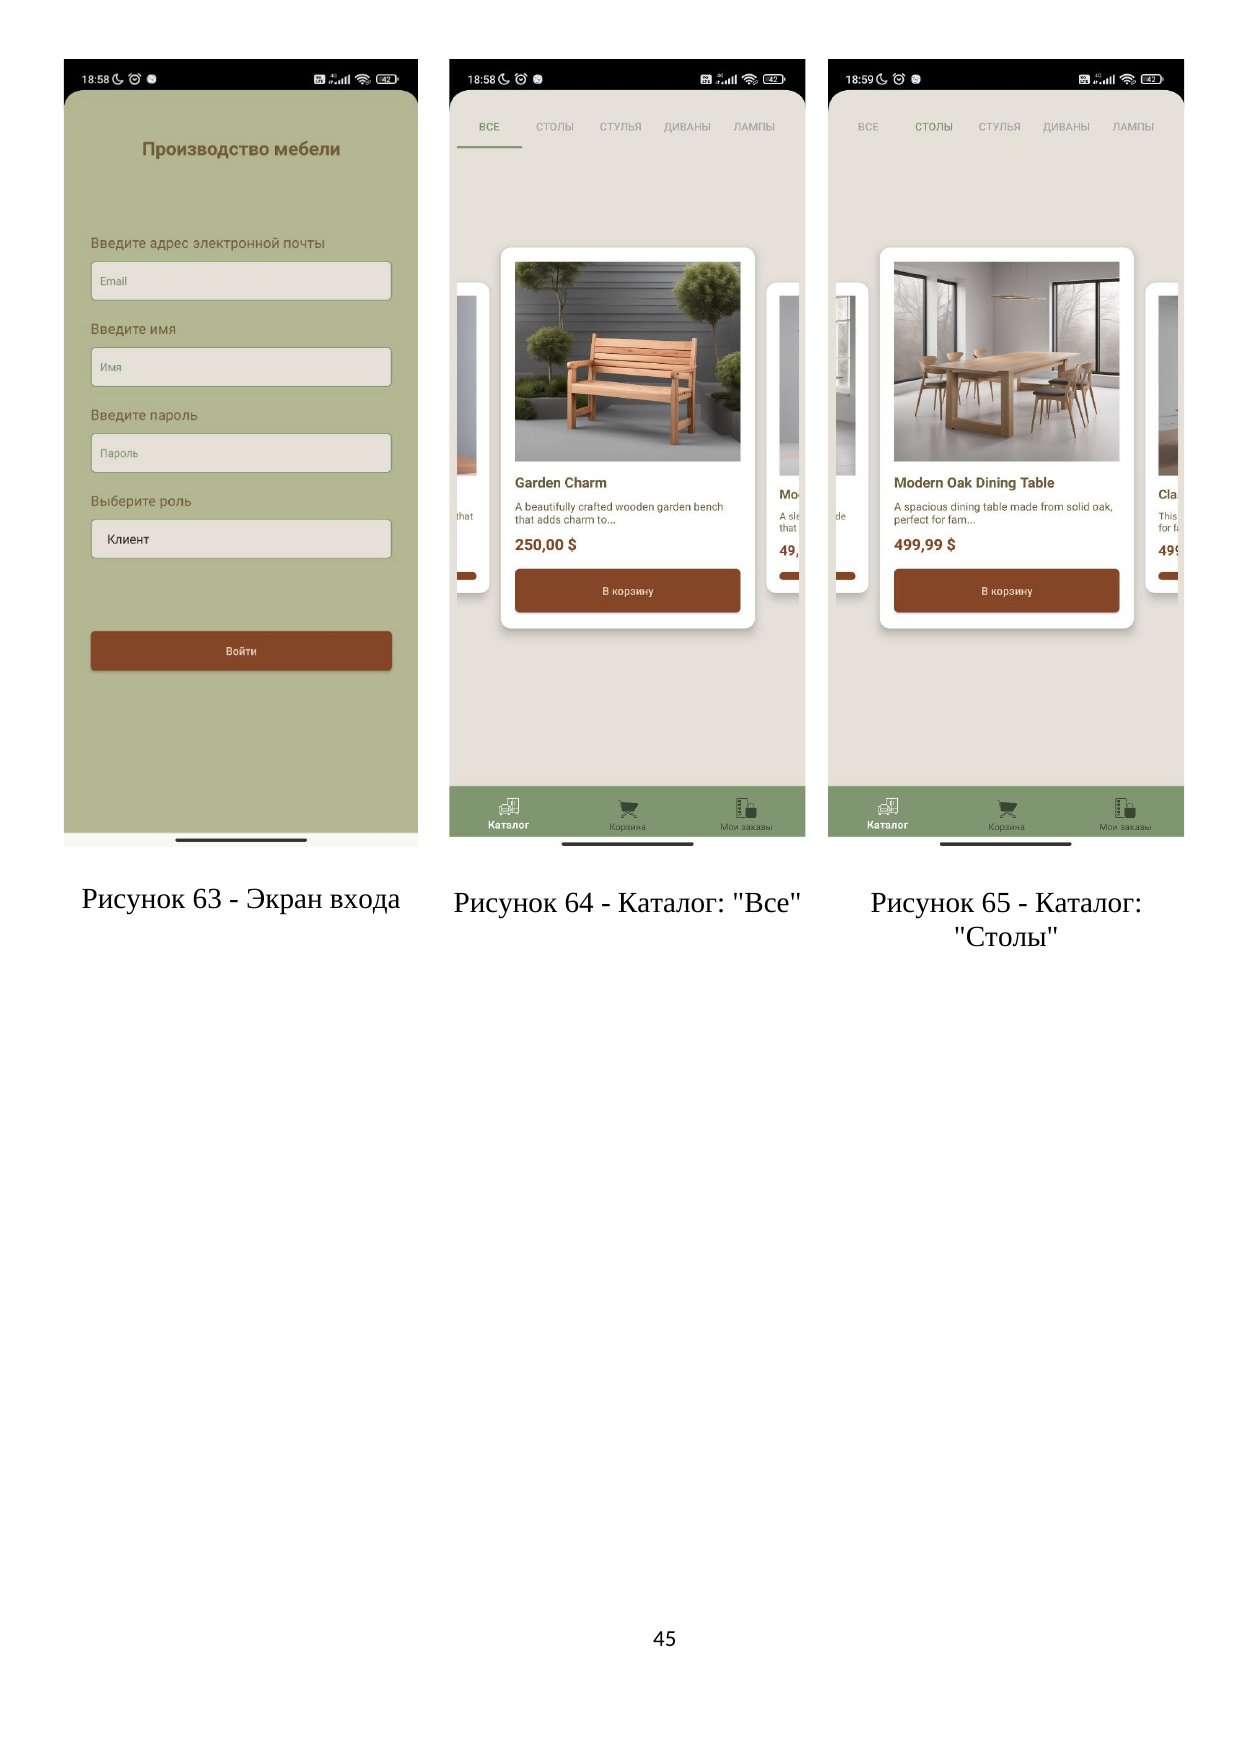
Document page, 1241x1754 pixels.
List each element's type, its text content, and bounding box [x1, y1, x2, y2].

table_header Рисунок 65 - Каталог: "Столы" [817, 59, 1196, 973]
picture [63, 59, 418, 847]
picture [449, 59, 806, 851]
picture [828, 59, 1185, 851]
table_header Рисунок 64 - Каталог: "Все" [438, 59, 817, 973]
table_header Рисунок 63 - Экран входа [44, 59, 438, 973]
